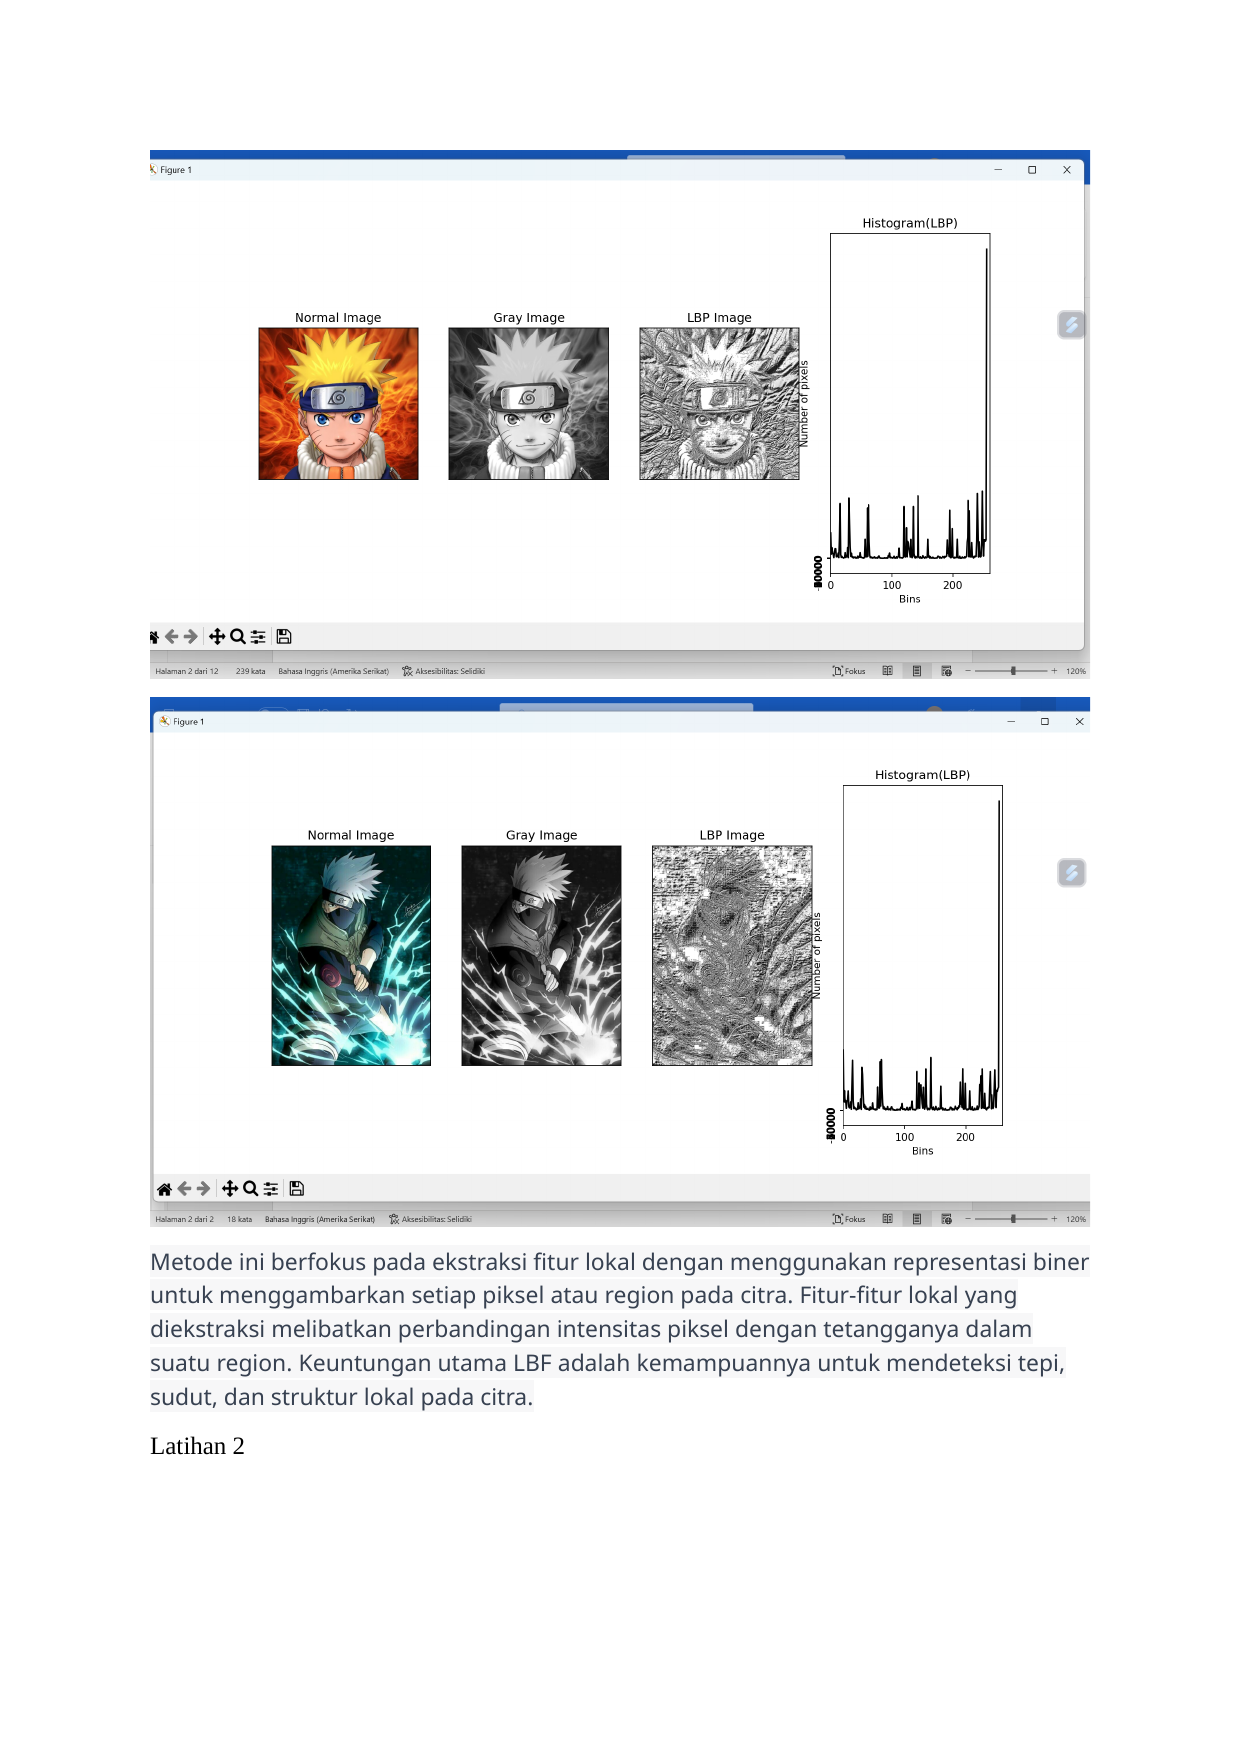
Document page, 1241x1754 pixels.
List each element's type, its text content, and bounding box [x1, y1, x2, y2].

text Metode ini berfokus pada ekstraksi fitur lokal dengan menggunakan representasi biner untuk menggambarkan setiap piksel atau region pada citra. Fitur-fitur lokal yang diekstraksi melibatkan perbandingan intensitas piksel dengan tetangganya dalam suatu region. Keuntungan utama LBF adalah kemampuannya untuk mendeteksi tepi, sudut, dan struktur lokal pada citra. [150, 1277, 1090, 1412]
picture [150, 697, 1091, 1227]
text Latihan 2 [150, 1431, 1090, 1459]
picture [150, 150, 1091, 679]
